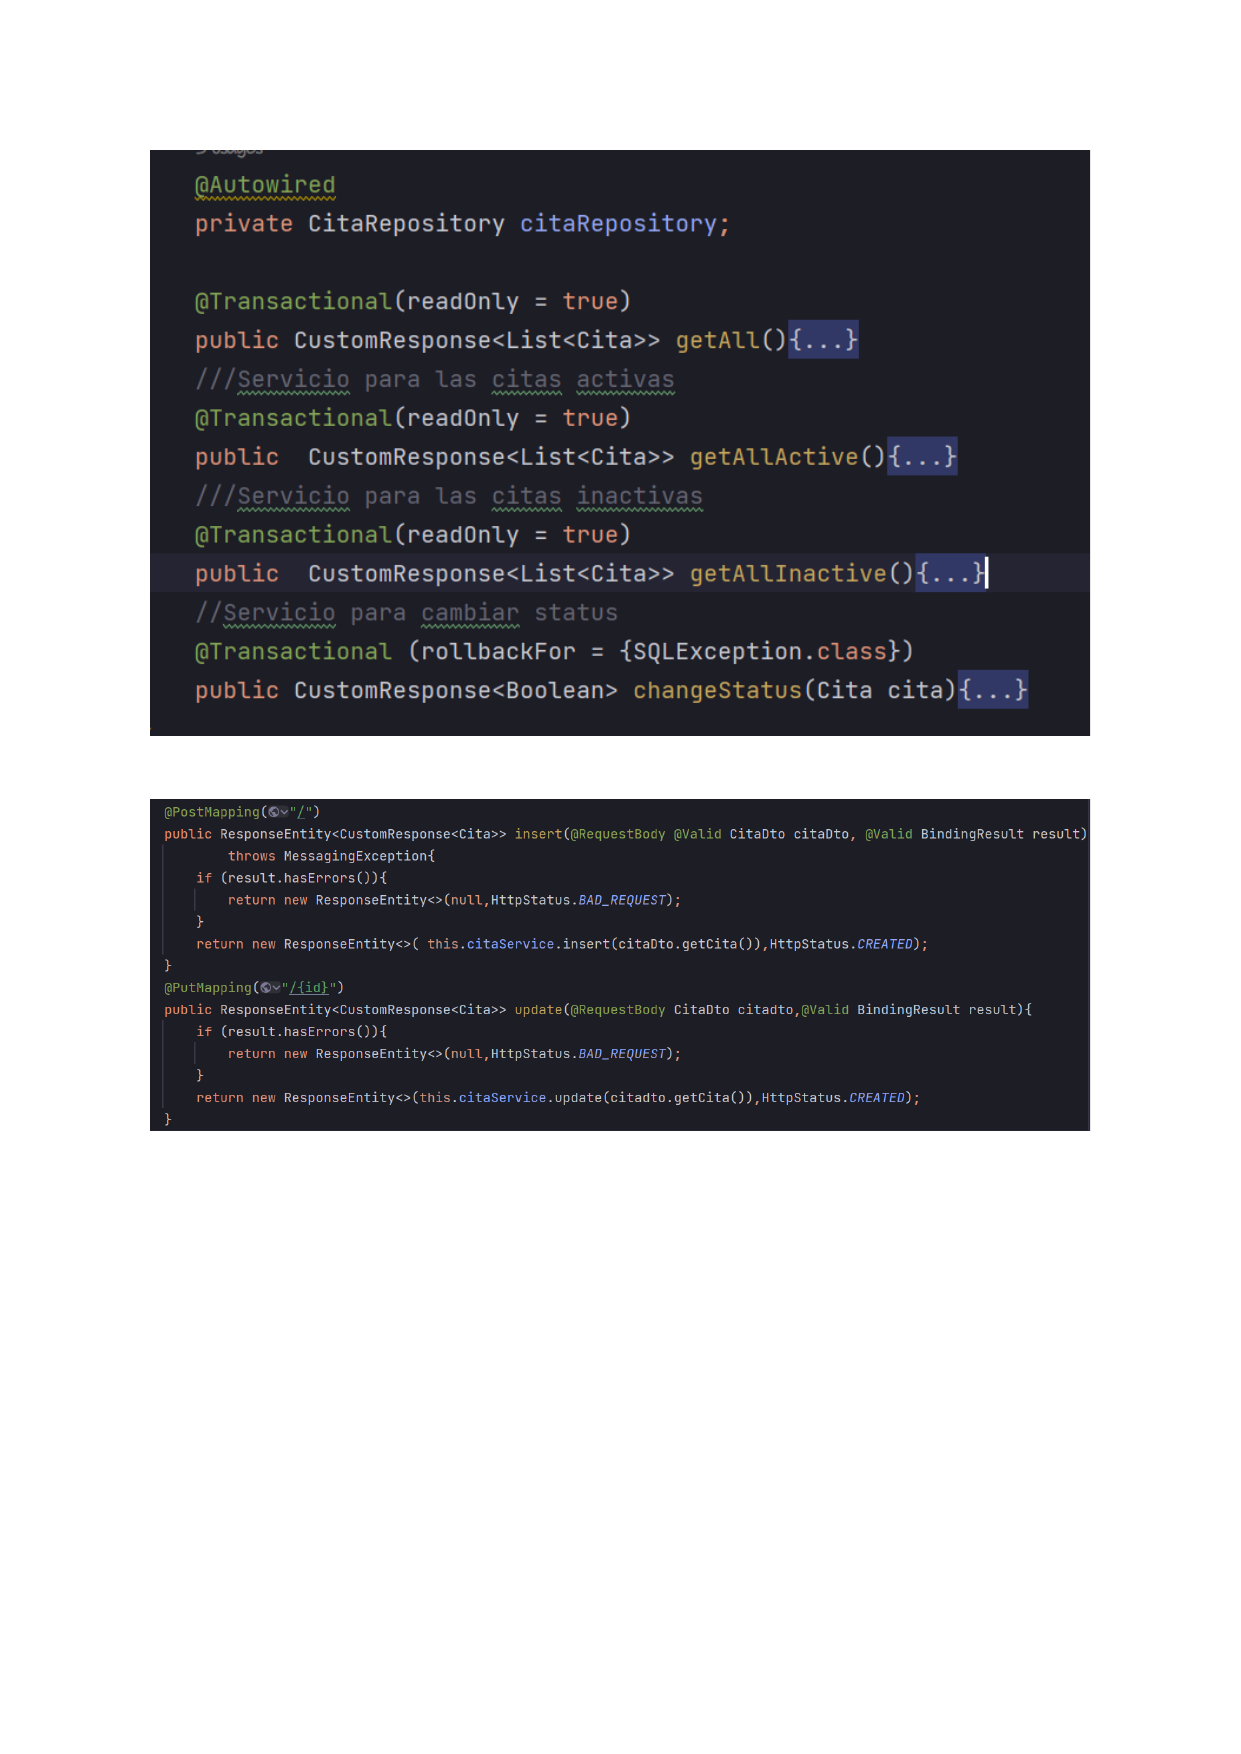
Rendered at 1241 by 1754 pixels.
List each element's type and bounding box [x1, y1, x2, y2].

picture [150, 799, 1091, 1131]
picture [150, 150, 1091, 736]
